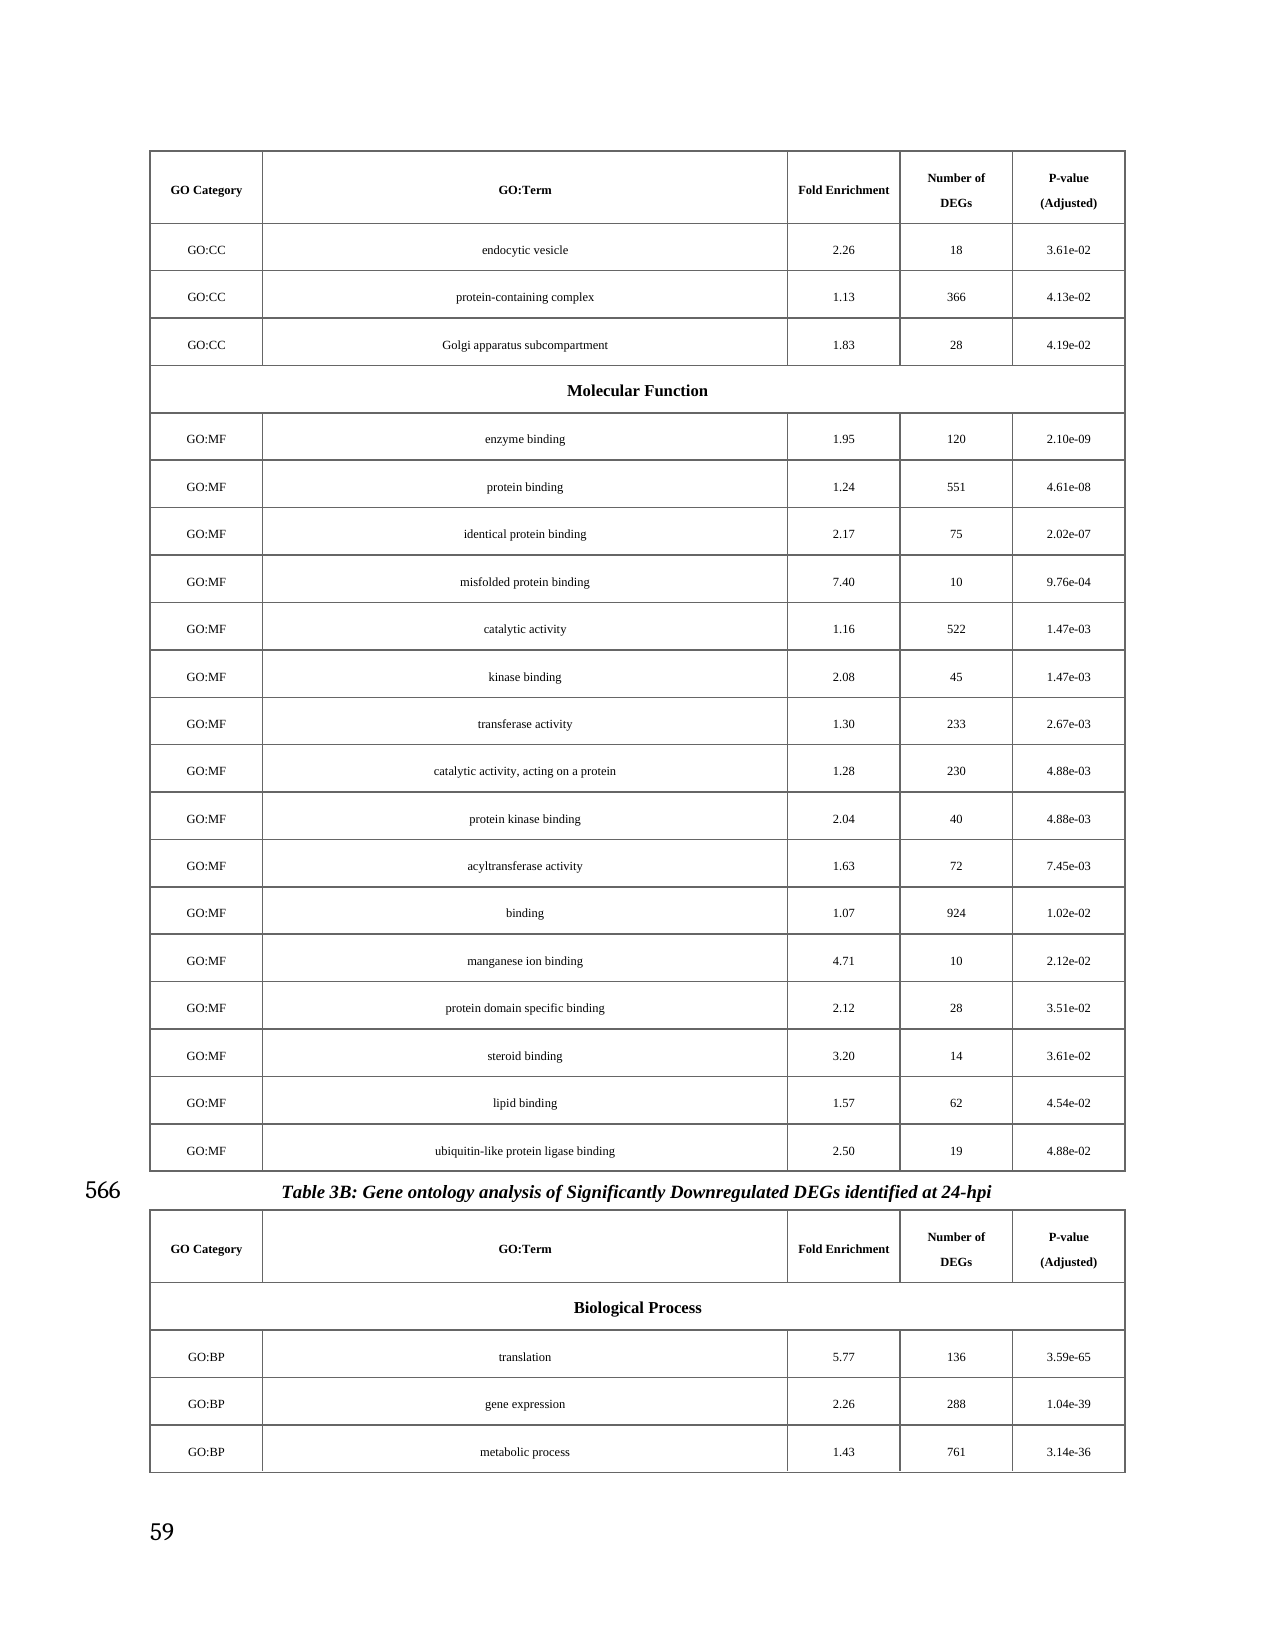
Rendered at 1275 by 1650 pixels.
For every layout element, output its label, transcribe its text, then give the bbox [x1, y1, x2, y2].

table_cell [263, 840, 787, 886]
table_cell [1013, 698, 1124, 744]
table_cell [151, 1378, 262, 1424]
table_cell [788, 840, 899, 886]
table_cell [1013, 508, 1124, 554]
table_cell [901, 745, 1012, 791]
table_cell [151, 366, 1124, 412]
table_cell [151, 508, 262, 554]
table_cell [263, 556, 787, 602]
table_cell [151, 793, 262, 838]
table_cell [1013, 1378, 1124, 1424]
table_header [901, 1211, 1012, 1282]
text Table 3B: Gene ontology analysis of Significantly Downregulated DEGs identified at 24-hpi [156, 1178, 1119, 1203]
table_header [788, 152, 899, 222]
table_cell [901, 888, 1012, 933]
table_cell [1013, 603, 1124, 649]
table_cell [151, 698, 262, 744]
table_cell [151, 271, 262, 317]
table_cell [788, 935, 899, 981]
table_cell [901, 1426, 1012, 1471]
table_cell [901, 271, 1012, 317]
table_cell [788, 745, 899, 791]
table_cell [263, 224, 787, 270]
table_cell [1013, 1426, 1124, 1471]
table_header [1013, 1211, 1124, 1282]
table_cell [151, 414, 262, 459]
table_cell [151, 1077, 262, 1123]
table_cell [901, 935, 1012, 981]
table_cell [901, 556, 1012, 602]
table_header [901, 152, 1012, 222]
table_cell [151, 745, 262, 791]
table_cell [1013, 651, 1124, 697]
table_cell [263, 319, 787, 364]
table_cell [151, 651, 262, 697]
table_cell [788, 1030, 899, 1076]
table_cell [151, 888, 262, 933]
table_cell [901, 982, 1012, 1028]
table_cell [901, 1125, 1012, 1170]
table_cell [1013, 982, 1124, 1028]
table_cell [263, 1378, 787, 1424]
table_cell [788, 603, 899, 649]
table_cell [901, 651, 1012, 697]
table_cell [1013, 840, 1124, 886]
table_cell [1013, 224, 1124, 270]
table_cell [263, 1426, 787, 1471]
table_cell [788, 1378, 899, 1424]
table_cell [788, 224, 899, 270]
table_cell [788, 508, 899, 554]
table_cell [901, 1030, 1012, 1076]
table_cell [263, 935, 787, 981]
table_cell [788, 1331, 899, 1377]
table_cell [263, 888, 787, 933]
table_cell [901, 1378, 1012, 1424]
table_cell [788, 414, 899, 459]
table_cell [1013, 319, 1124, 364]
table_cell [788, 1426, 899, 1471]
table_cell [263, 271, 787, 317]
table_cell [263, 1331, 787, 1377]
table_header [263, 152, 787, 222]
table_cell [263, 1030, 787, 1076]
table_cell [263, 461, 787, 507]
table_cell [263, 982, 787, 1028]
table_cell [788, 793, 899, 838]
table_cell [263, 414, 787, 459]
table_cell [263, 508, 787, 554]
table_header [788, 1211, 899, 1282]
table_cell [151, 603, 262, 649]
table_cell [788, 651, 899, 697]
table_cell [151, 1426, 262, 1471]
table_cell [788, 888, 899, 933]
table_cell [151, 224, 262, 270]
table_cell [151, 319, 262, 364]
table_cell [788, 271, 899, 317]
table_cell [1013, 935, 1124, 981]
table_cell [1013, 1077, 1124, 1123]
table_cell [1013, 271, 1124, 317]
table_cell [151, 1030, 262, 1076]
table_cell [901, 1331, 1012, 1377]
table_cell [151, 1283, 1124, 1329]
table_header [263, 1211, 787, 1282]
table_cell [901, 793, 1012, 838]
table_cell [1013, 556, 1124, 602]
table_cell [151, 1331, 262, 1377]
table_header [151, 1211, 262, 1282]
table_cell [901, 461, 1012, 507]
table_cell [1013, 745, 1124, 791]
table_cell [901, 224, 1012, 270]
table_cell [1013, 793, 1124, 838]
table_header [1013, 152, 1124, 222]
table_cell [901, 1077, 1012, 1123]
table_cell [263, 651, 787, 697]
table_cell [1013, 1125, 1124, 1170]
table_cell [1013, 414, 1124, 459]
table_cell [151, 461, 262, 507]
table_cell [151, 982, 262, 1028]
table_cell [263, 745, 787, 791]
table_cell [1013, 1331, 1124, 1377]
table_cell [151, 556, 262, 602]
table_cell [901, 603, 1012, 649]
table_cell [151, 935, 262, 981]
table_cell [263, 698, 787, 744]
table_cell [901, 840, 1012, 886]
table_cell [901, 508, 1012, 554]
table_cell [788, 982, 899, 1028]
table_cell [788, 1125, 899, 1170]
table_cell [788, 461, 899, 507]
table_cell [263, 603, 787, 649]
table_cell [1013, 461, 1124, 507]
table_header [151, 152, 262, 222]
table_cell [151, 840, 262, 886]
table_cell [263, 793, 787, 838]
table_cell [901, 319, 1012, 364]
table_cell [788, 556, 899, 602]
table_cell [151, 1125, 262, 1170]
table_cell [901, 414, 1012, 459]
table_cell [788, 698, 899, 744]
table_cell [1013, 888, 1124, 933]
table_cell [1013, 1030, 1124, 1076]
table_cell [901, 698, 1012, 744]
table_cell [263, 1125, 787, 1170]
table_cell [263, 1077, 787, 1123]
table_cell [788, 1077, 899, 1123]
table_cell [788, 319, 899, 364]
